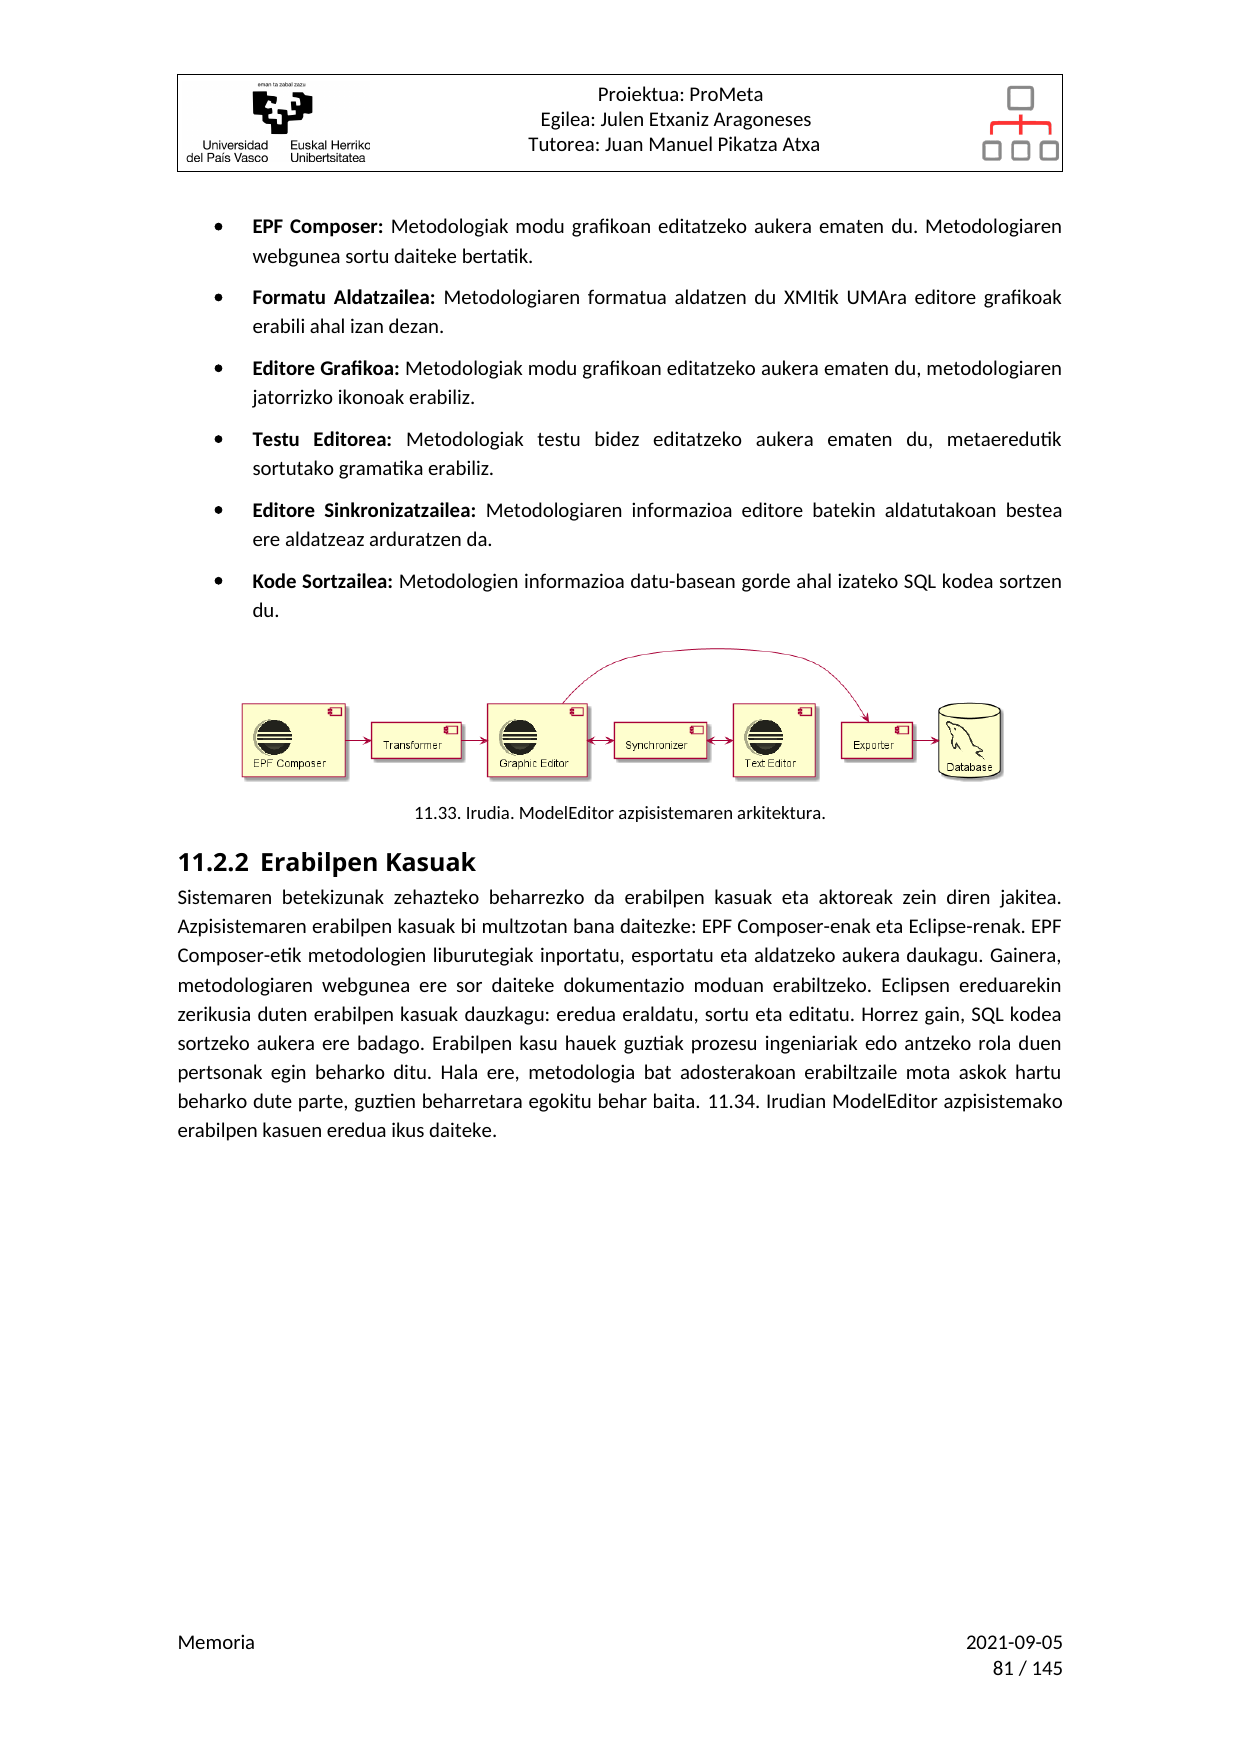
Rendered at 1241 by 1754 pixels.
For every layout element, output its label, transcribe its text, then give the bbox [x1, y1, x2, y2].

picture [182, 81, 370, 162]
list Testu Editorea: Metodologiak testu bidez editatzeko aukera ematen du, metaeredutik sortutako gramatika erabiliz. [215, 426, 1063, 481]
list Formatu Aldatzailea: Metodologiaren formatua aldatzen du XMItik UMAra editore grafikoak erabili ahal izan dezan. [215, 284, 1063, 339]
list Editore Grafikoa: Metodologiak modu grafikoan editatzeko aukera ematen du, metodologiaren jatorrizko ikonoak erabiliz. [215, 355, 1063, 410]
list Editore Sinkronizatzailea: Metodologiaren informazioa editore batekin aldatutakoan bestea ere aldatzeaz arduratzen da. [215, 497, 1063, 552]
picture [978, 80, 1060, 162]
list Kode Sortzailea: Metodologien informazioa datu-basean gorde ahal izateko SQL kodea sortzen du. [215, 568, 1063, 622]
subtitle Erabilpen Kasuak [177, 845, 1063, 879]
picture [236, 638, 1004, 786]
list EPF Composer: Metodologiak modu grafikoan editatzeko aukera ematen du. Metodologiaren webgunea sortu daiteke bertatik. [215, 214, 1063, 268]
